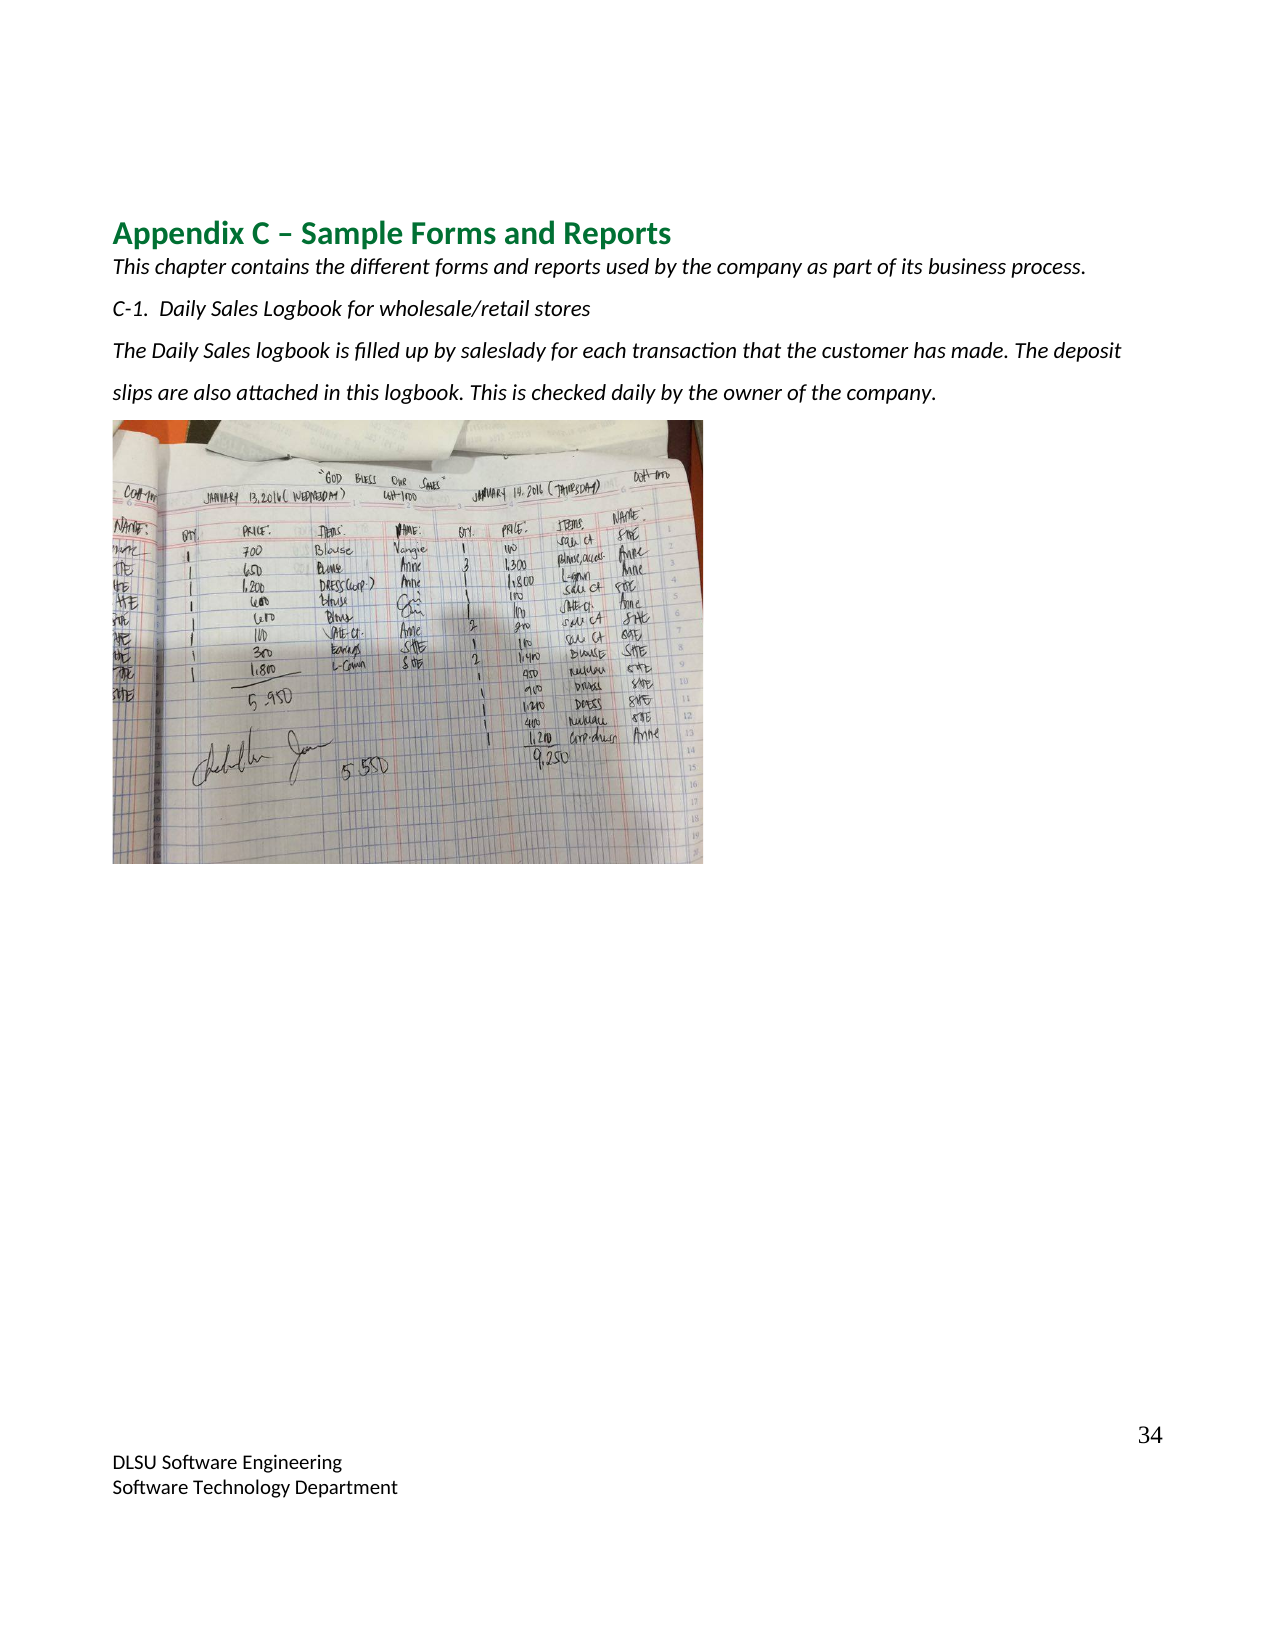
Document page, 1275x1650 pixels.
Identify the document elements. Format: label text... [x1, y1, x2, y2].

text Appendix C – Sample Forms and Reports [112, 212, 1162, 252]
text C-1. Daily Sales Logbook for wholesale/retail stores [112, 294, 1162, 322]
text This chapter contains the different forms and reports used by the company as part of its business process. [112, 252, 1162, 281]
picture [112, 420, 704, 864]
text The Daily Sales logbook is filled up by saleslady for each transaction that the customer has made. The deposit slips are also attached in this logbook. This is checked daily by the owner of the company. [112, 336, 1162, 406]
